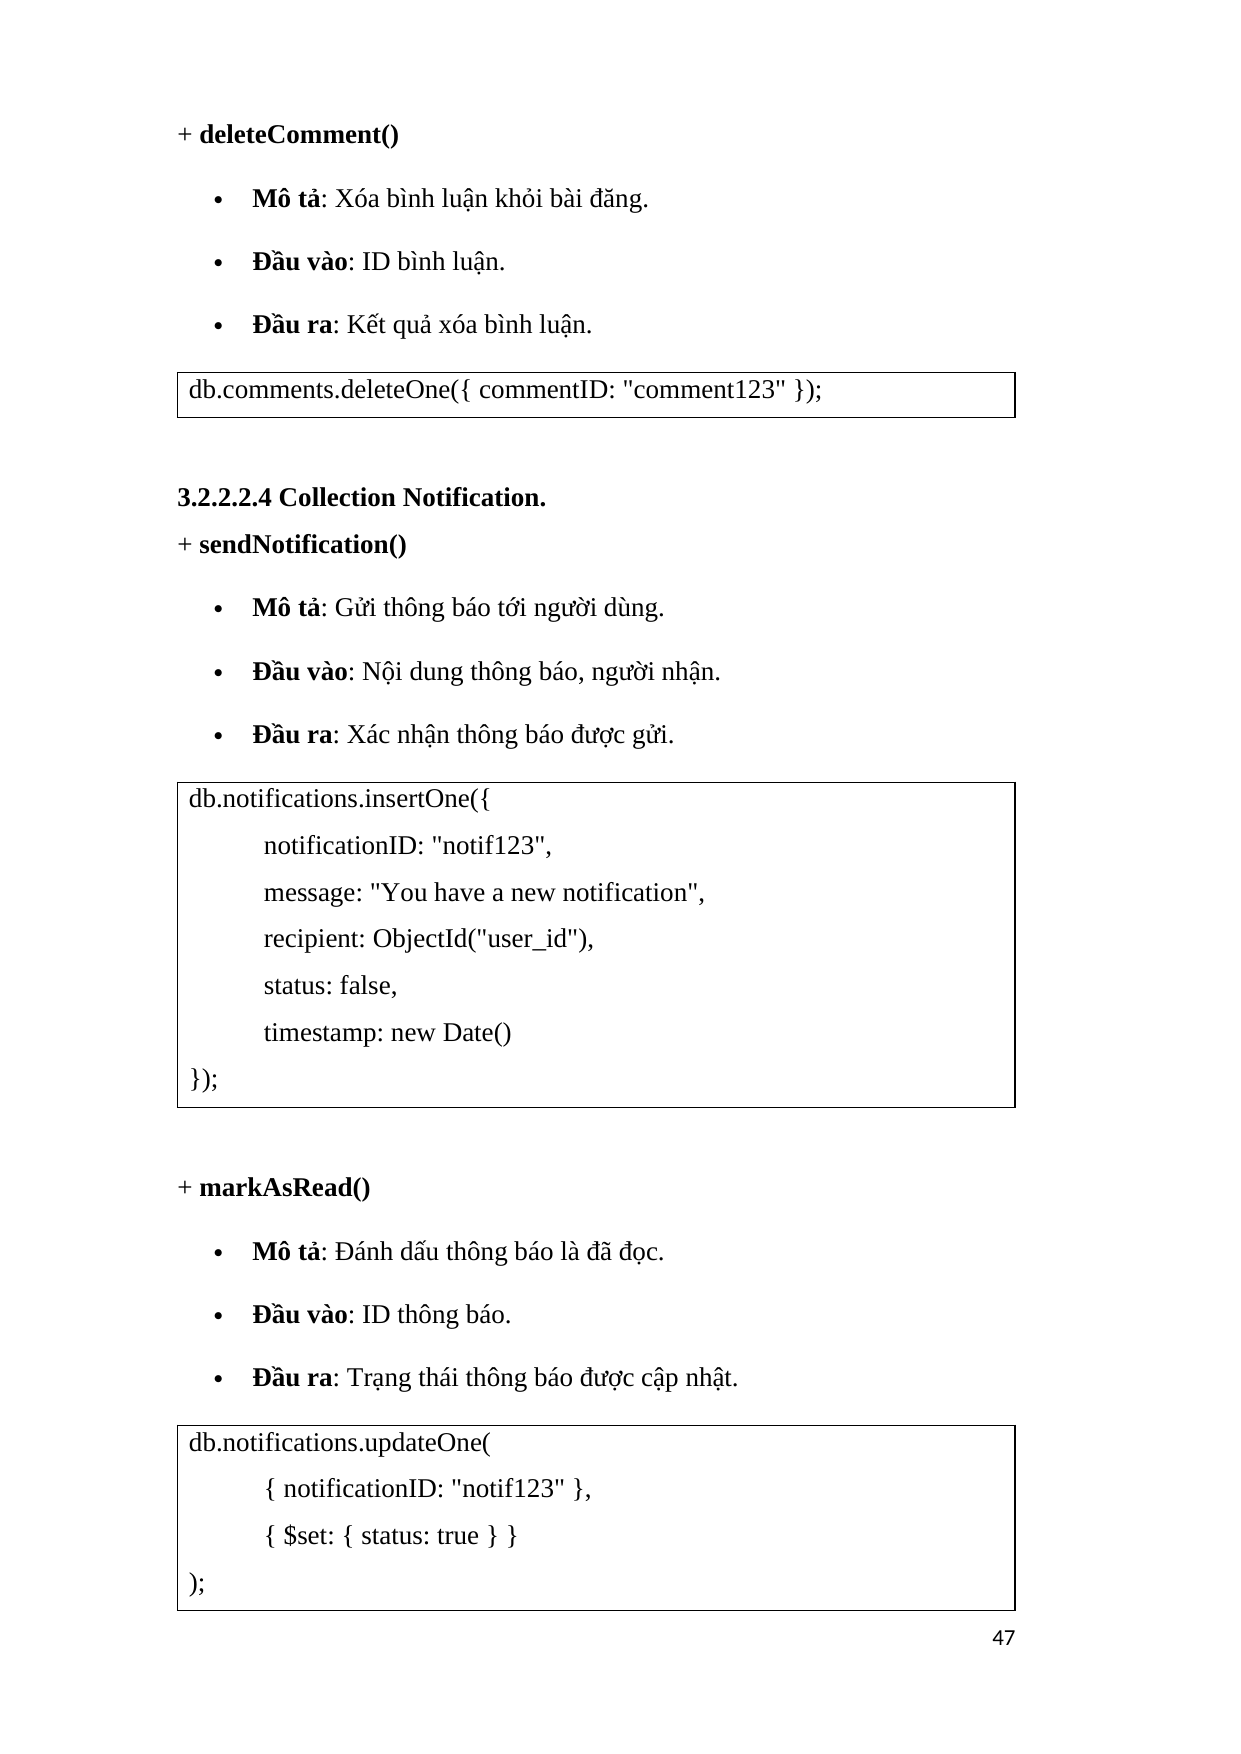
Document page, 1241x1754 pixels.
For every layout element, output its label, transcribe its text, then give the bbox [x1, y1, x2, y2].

list Đầu vào: Nội dung thông báo, người nhận. [214, 655, 1015, 686]
table_header db.notifications.updateOne( { notificationID: "notif123" }, { $set: { status: true } } ); [178, 1426, 1014, 1610]
table_header db.notifications.insertOne({ notificationID: "notif123", message: "You have a new notification", recipient: ObjectId("user_id"), status: false, timestamp: new Date() }); [178, 783, 1014, 1107]
text + deleteComment() [177, 118, 1015, 150]
text + markAsRead() [177, 1171, 1015, 1202]
list Đầu ra: Xác nhận thông báo được gửi. [214, 718, 1015, 749]
list Đầu vào: ID thông báo. [214, 1298, 1015, 1329]
list Mô tả: Gửi thông báo tới người dùng. [214, 592, 1015, 623]
subtitle 3.2.2.2.4 Collection Notification. [177, 482, 1015, 513]
table_header db.comments.deleteOne({ commentID: "comment123" }); [178, 373, 1014, 417]
text + sendNotification() [177, 528, 1015, 559]
list Mô tả: Đánh dấu thông báo là đã đọc. [214, 1234, 1015, 1266]
list Mô tả: Xóa bình luận khỏi bài đăng. [214, 182, 1015, 213]
list Đầu ra: Trạng thái thông báo được cập nhật. [214, 1361, 1015, 1392]
list Đầu ra: Kết quả xóa bình luận. [214, 308, 1015, 340]
list Đầu vào: ID bình luận. [214, 245, 1015, 276]
